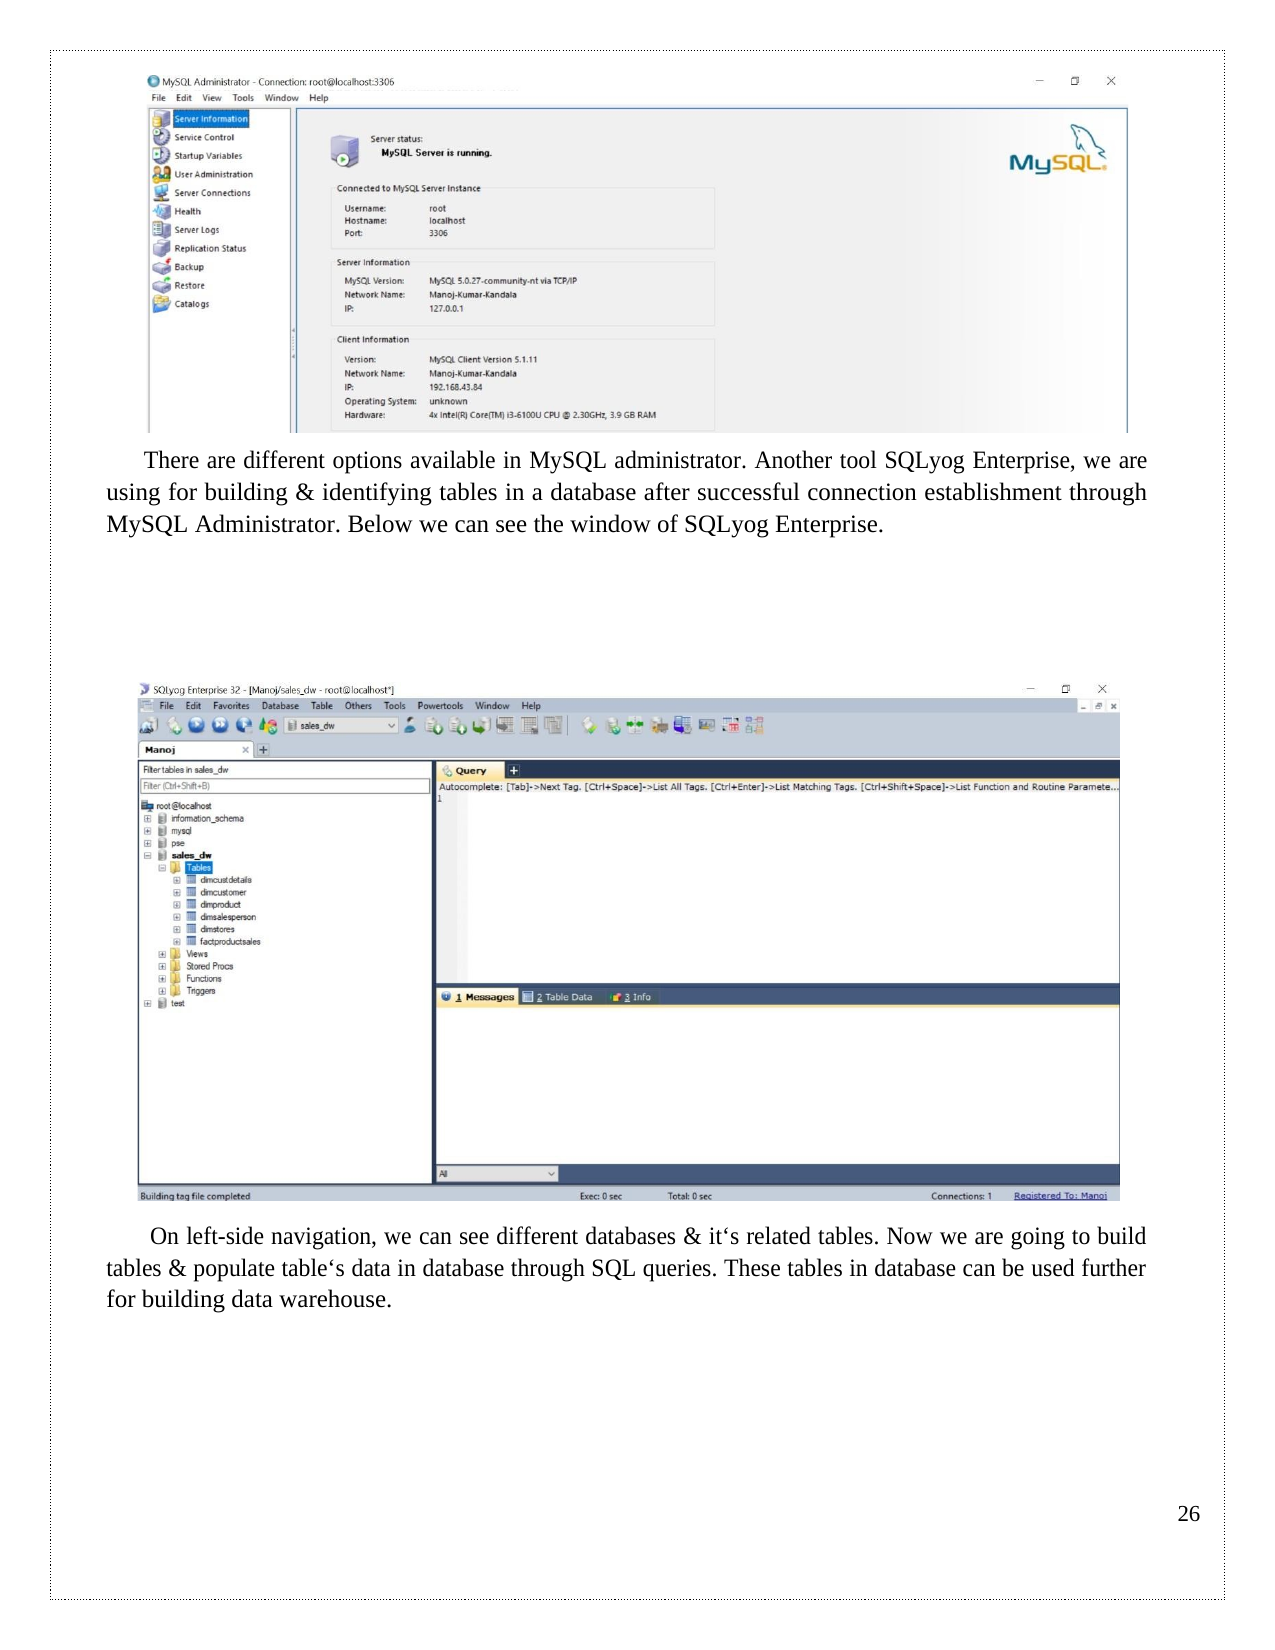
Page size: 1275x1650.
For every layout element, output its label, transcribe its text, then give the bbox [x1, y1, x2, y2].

picture [146, 75, 1129, 433]
picture [137, 682, 1120, 1201]
text There are different options available in MySQL administrator. Another tool SQLyog Enterprise, we are using for building & identifying tables in a database after successful connection establishment through MySQL Administrator. Below we can see the window of SQLyog Enterprise. [106, 446, 1149, 538]
